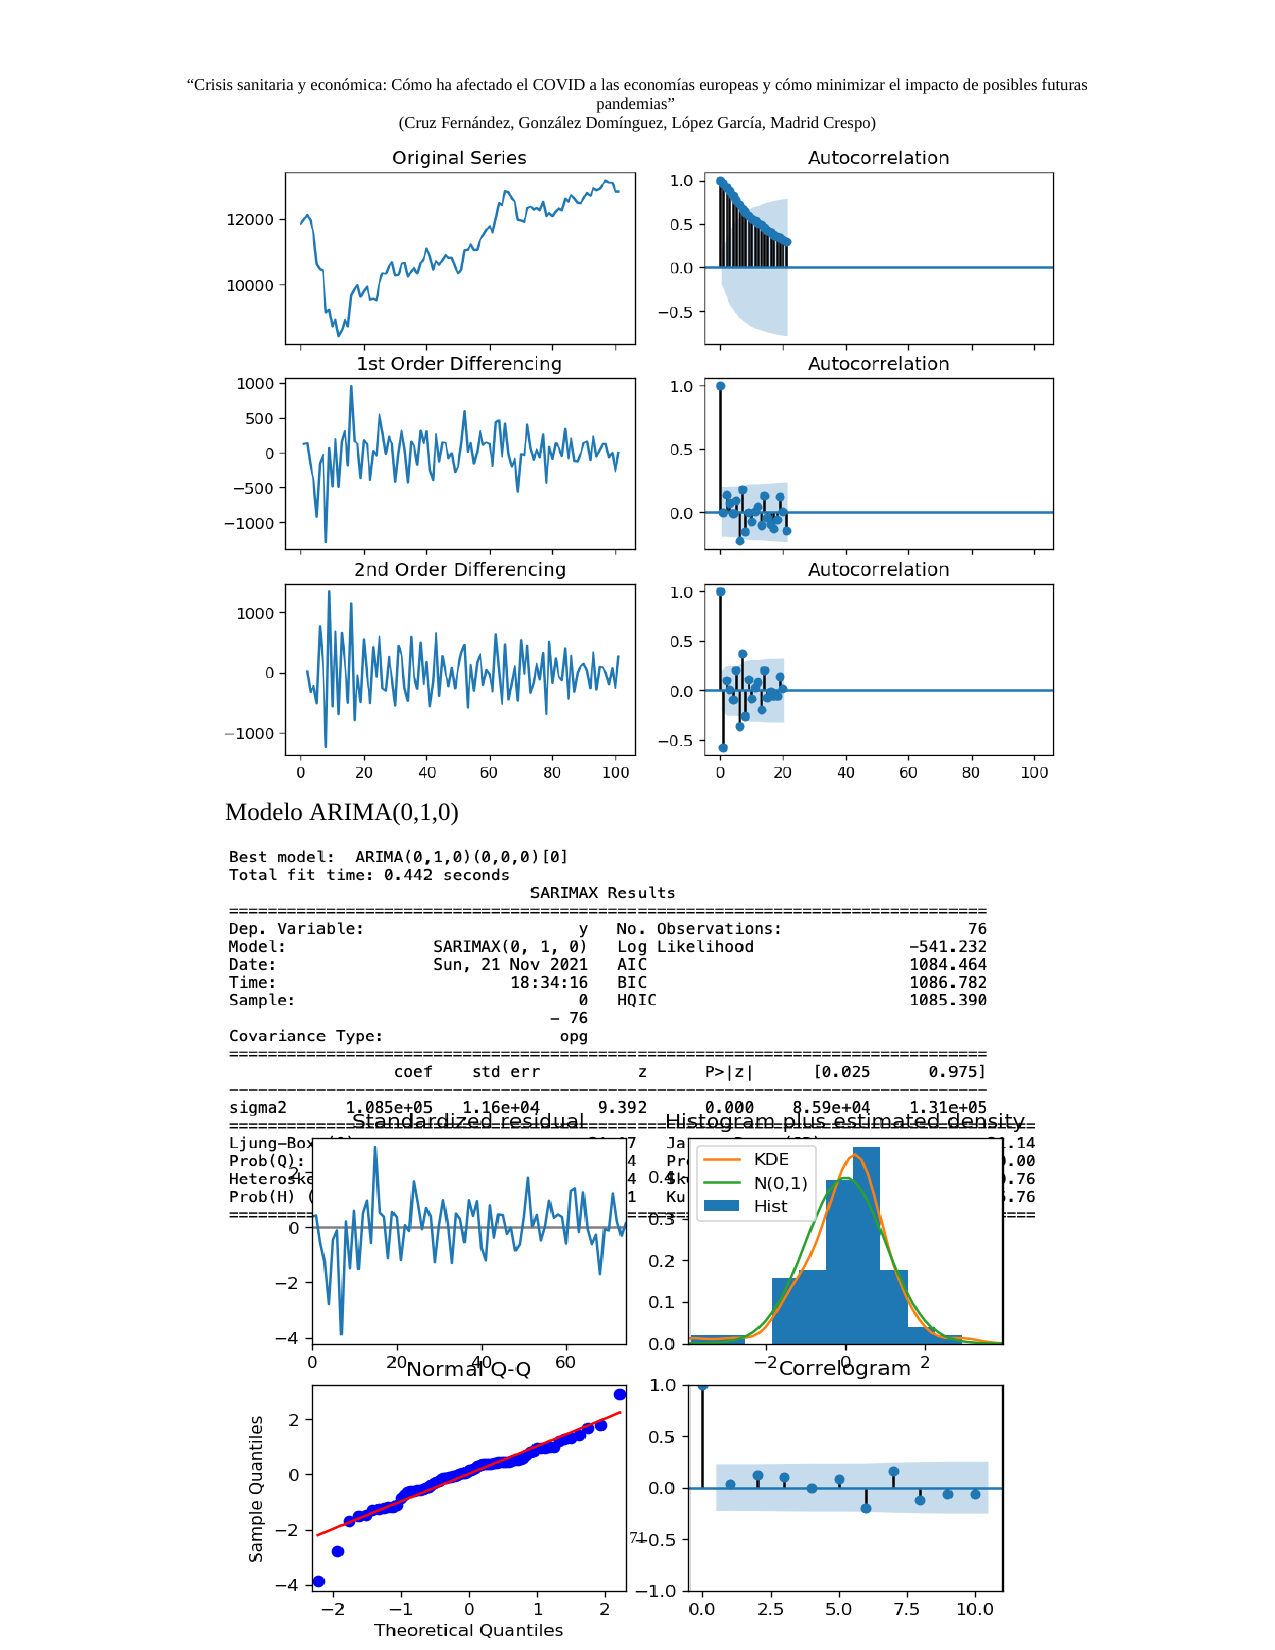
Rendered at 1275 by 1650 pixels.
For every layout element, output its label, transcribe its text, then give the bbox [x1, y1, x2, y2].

picture [218, 846, 1057, 1650]
text Modelo ARIMA(0,1,0) [150, 308, 1125, 826]
picture [212, 139, 1064, 790]
